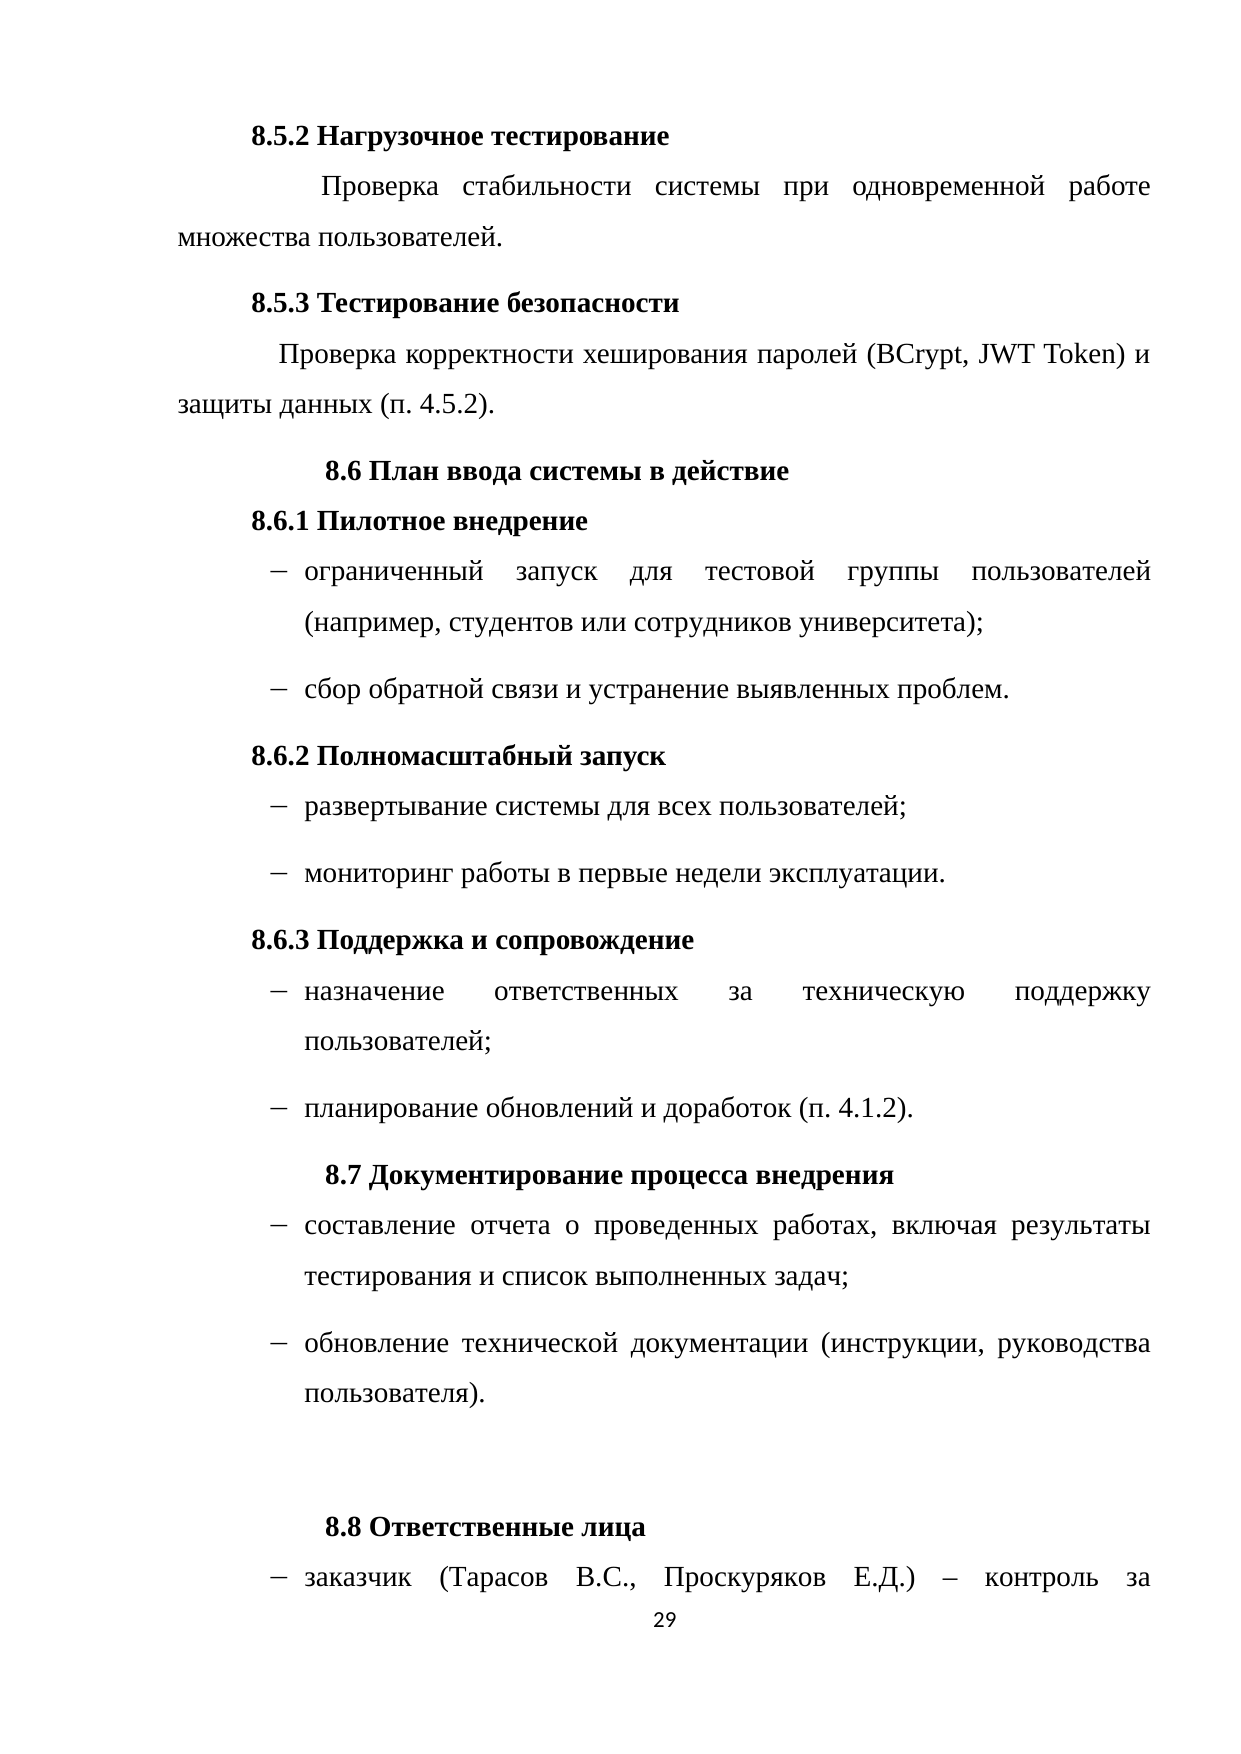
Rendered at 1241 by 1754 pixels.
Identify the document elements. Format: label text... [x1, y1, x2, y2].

text Полномасштабный запуск [251, 738, 1152, 772]
list Пилотное внедрение [251, 503, 1152, 537]
text Проверка стабильности системы при одновременной работе множества пользователей. [177, 168, 1152, 252]
text Проверка корректности хеширования паролей (BCrypt, JWT Token) и защиты данных (п. 4.5.2). [177, 336, 1152, 420]
text сбор обратной связи и устранение выявленных проблем. [267, 671, 1152, 704]
text составление отчета о проведенных работах, включая результаты тестирования и список выполненных задач; [267, 1207, 1152, 1291]
text развертывание системы для всех пользователей; [267, 788, 1152, 822]
text Нагрузочное тестирование [251, 118, 1152, 152]
text планирование обновлений и доработок (п. 4.1.2). [267, 1090, 1152, 1124]
text обновление технической документации (инструкции, руководства пользователя). [267, 1325, 1152, 1409]
text План ввода системы в действие [251, 453, 1152, 487]
text Документирование процесса внедрения [251, 1157, 1152, 1191]
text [267, 1559, 1152, 1593]
text ограниченный запуск для тестовой группы пользователей (например, студентов или сотрудников университета); [267, 553, 1152, 637]
text назначение ответственных за техническую поддержку пользователей; [267, 973, 1152, 1057]
text мониторинг работы в первые недели эксплуатации. [267, 855, 1152, 889]
text Тестирование безопасности [251, 286, 1152, 319]
text Ответственные лица [251, 1509, 1152, 1543]
text Поддержка и сопровождение [251, 922, 1152, 956]
